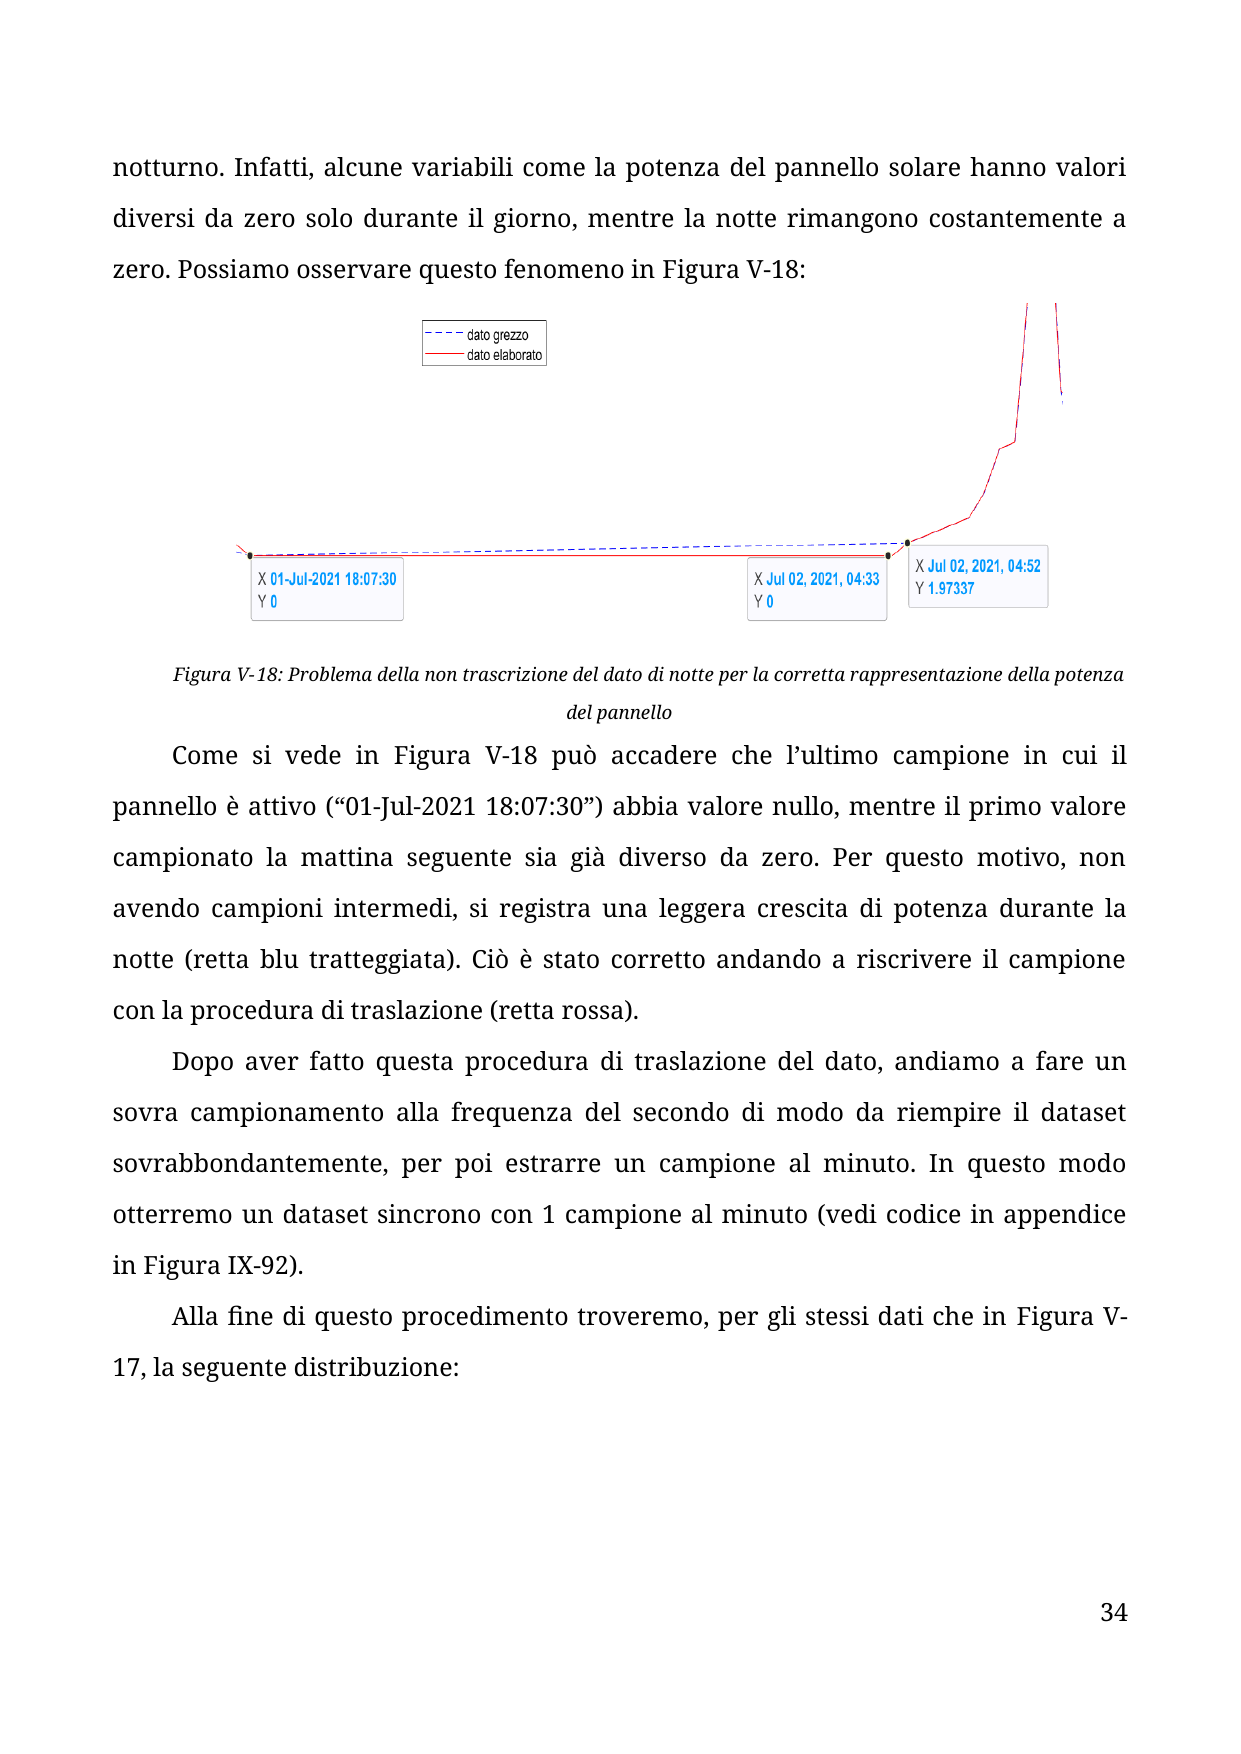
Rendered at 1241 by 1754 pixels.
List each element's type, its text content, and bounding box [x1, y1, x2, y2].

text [112, 150, 1128, 286]
picture [236, 303, 1063, 649]
